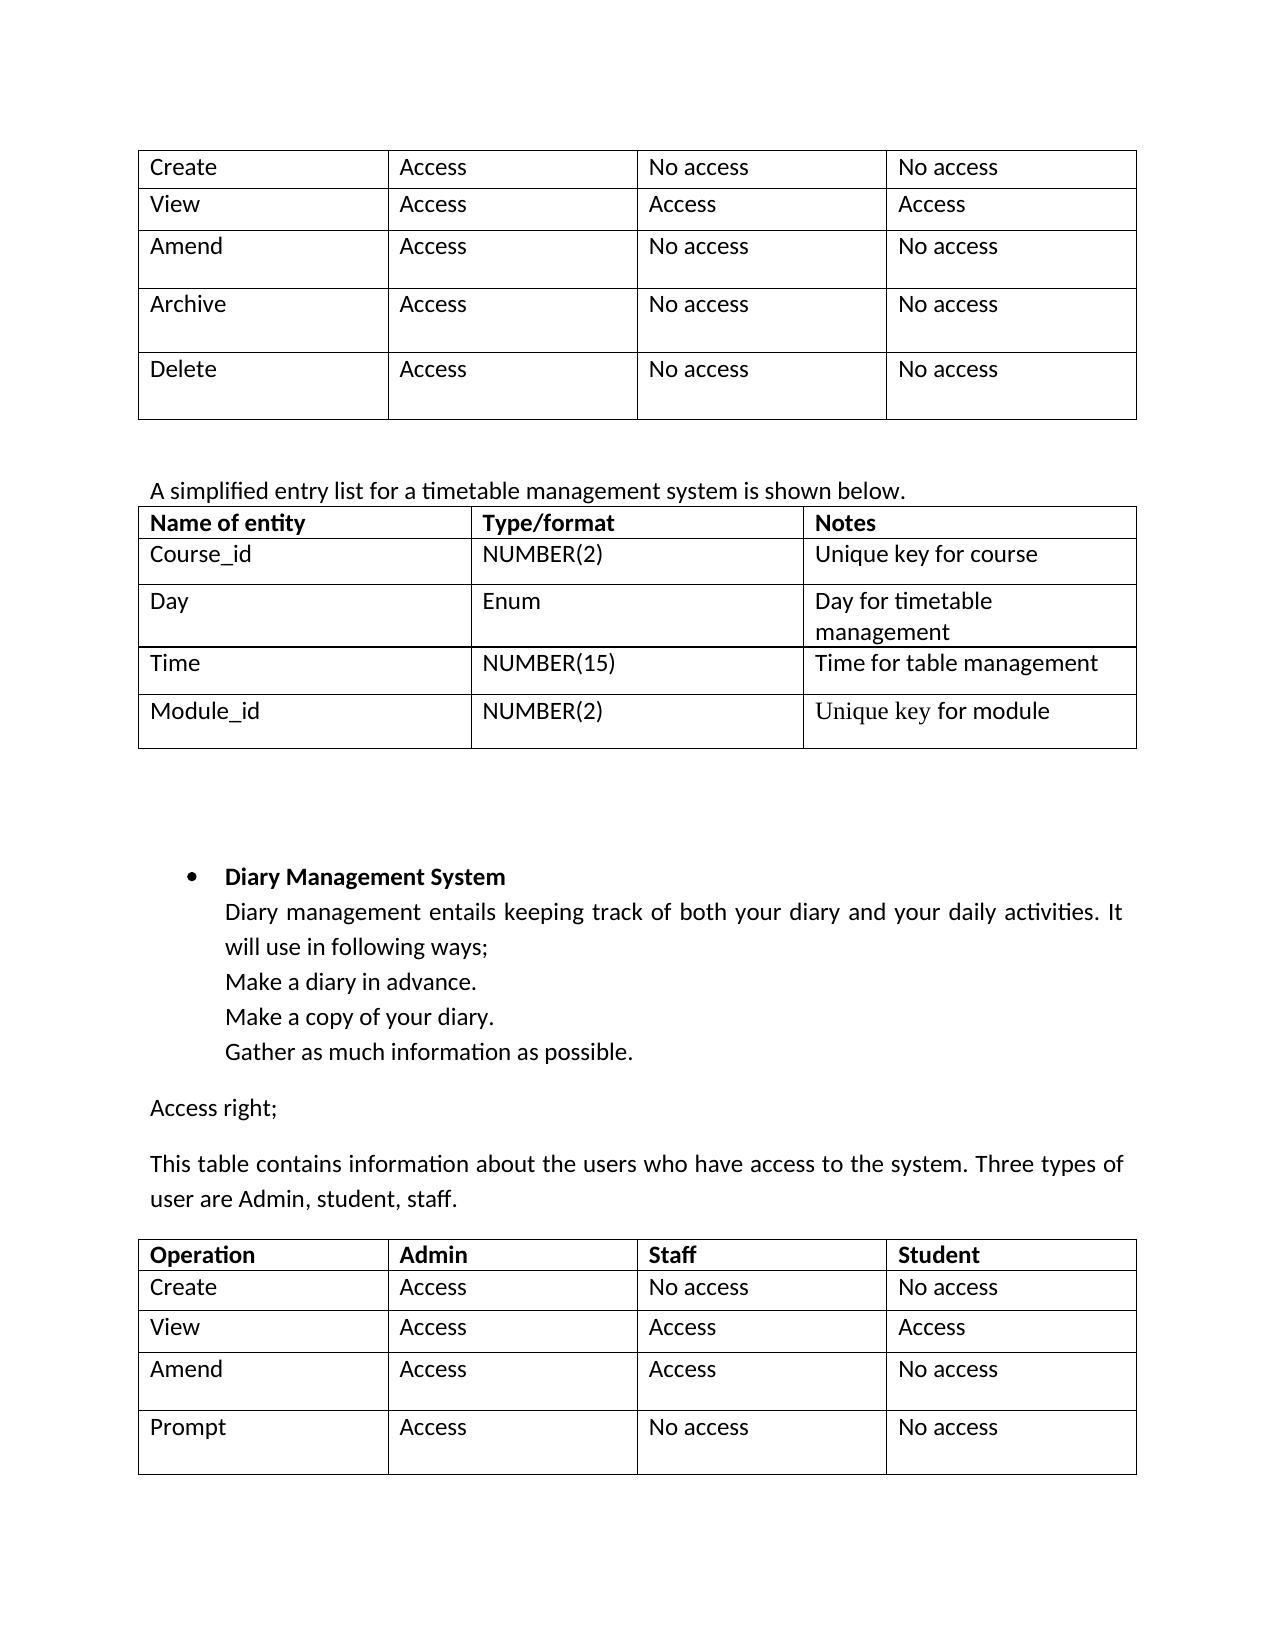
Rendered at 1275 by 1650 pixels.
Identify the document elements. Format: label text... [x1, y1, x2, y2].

text Access right; [150, 1092, 1125, 1122]
table_cell NUMBER(2) [472, 539, 803, 584]
table_cell No access [887, 151, 1136, 187]
table_cell Access [389, 1311, 637, 1352]
table_cell No access [887, 353, 1136, 418]
table_header Student [887, 1240, 1136, 1270]
list Gather as much information as possible. [225, 1036, 1125, 1067]
list Diary Management System [187, 861, 1125, 892]
table_cell Access [638, 1311, 886, 1352]
table_header Admin [389, 1240, 637, 1270]
table_cell Amend [139, 231, 388, 287]
text This table contains information about the users who have access to the system. Three types of user are Admin, student, staff. [150, 1148, 1125, 1213]
table_cell View [139, 189, 388, 229]
table_cell Access [638, 189, 886, 229]
table_cell Create [139, 151, 388, 187]
table_cell Create [139, 1271, 388, 1310]
table_cell View [139, 1311, 388, 1352]
table_cell No access [887, 231, 1136, 287]
table_cell Amend [139, 1353, 388, 1410]
table_header Notes [804, 507, 1136, 537]
table_cell Time [139, 648, 471, 694]
table_cell Access [887, 189, 1136, 229]
table_header Type/format [472, 507, 803, 537]
table_cell Unique key for module [804, 695, 1136, 748]
table_cell Access [887, 1311, 1136, 1352]
table_cell No access [638, 151, 886, 187]
table_cell No access [887, 1353, 1136, 1410]
table_cell Access [638, 1353, 886, 1410]
table_cell Access [389, 231, 637, 287]
table_cell NUMBER(2) [472, 695, 803, 748]
list Diary management entails keeping track of both your diary and your daily activities. It will use in following ways; [225, 896, 1125, 962]
table_cell Access [389, 1411, 637, 1474]
table_cell No access [638, 231, 886, 287]
table_cell Unique key for course [804, 539, 1136, 584]
table_header Staff [638, 1240, 886, 1270]
table_cell NUMBER(15) [472, 648, 803, 694]
table_cell No access [638, 1271, 886, 1310]
table_header Operation [139, 1240, 388, 1270]
title A simplified entry list for a timetable management system is shown below. [150, 475, 1125, 506]
table_cell Day [139, 585, 471, 646]
table_cell No access [887, 1411, 1136, 1474]
table_cell Access [389, 289, 637, 352]
table_cell No access [638, 353, 886, 418]
table_cell No access [638, 289, 886, 352]
table_cell Access [389, 1271, 637, 1310]
list Make a diary in advance. [225, 966, 1125, 997]
table_cell Time for table management [804, 648, 1136, 694]
table_cell No access [638, 1411, 886, 1474]
table_cell Archive [139, 289, 388, 352]
table_cell Delete [139, 353, 388, 418]
table_cell No access [887, 1271, 1136, 1310]
table_cell Prompt [139, 1411, 388, 1474]
table_cell Course_id [139, 539, 471, 584]
table_header Name of entity [139, 507, 471, 537]
table_cell Access [389, 151, 637, 187]
list Make a copy of your diary. [225, 1001, 1125, 1032]
table_cell Enum [472, 585, 803, 646]
table_cell Access [389, 353, 637, 418]
table_cell Module_id [139, 695, 471, 748]
table_cell Day for timetable management [804, 585, 1136, 646]
table_cell No access [887, 289, 1136, 352]
table_cell Access [389, 1353, 637, 1410]
table_cell Access [389, 189, 637, 229]
